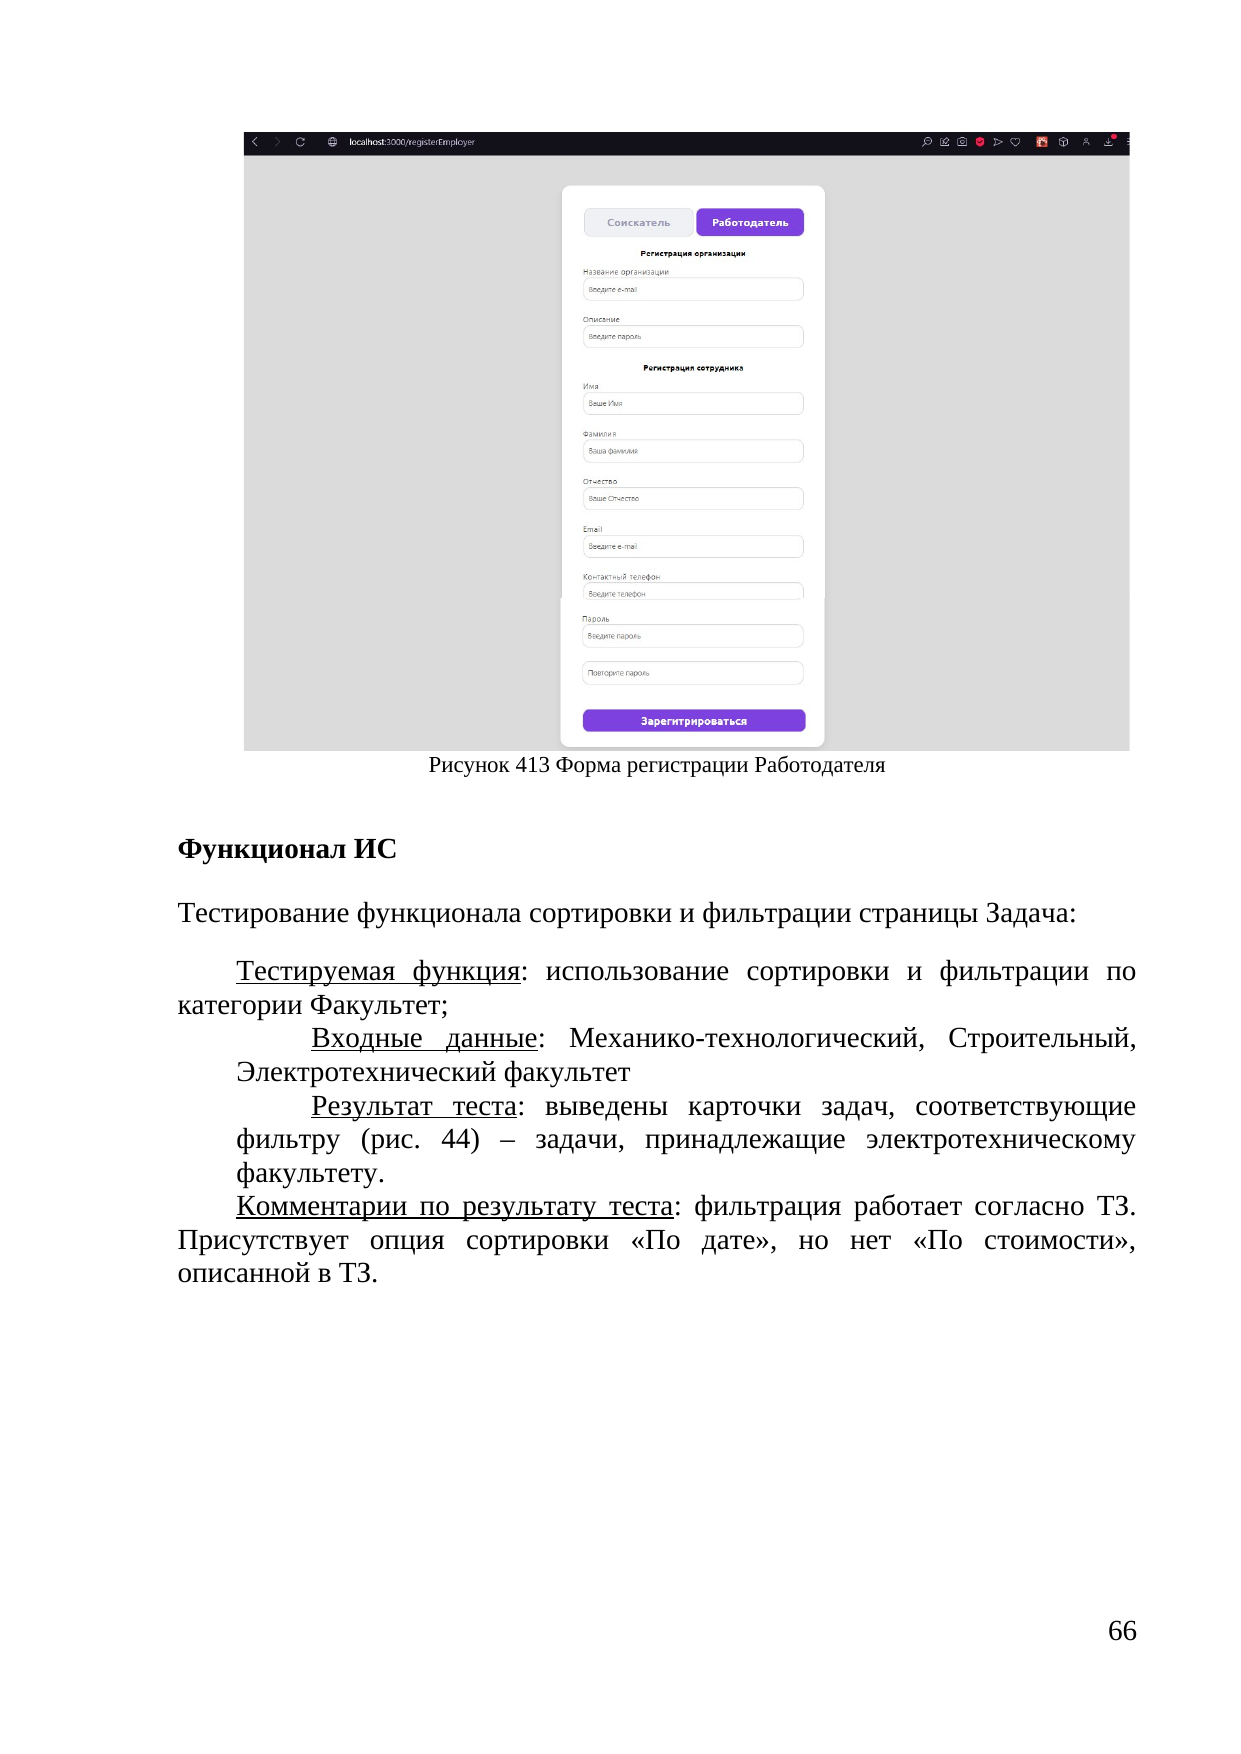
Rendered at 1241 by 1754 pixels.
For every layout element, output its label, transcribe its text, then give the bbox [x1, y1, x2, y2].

text Тестируемая функция: использование сортировки и фильтрации по категории Факультет; [177, 953, 1137, 1021]
text Функционал ИС [177, 831, 1137, 865]
text Тестирование функционала сортировки и фильтрации страницы Задача: [177, 895, 1137, 928]
text Входные данные: Механико-технологический, Строительный, Электротехнический факультет [236, 1021, 1137, 1088]
text Результат теста: выведены карточки задач, соответствующие фильтру (рис. 44) – задачи, принадлежащие электротехническому факультету. [236, 1088, 1137, 1188]
text Комментарии по результату теста: фильтрация работает согласно ТЗ. Присутствует опция сортировки «По дате», но нет «По стоимости», описанной в ТЗ. [177, 1188, 1137, 1289]
picture [243, 132, 1130, 751]
